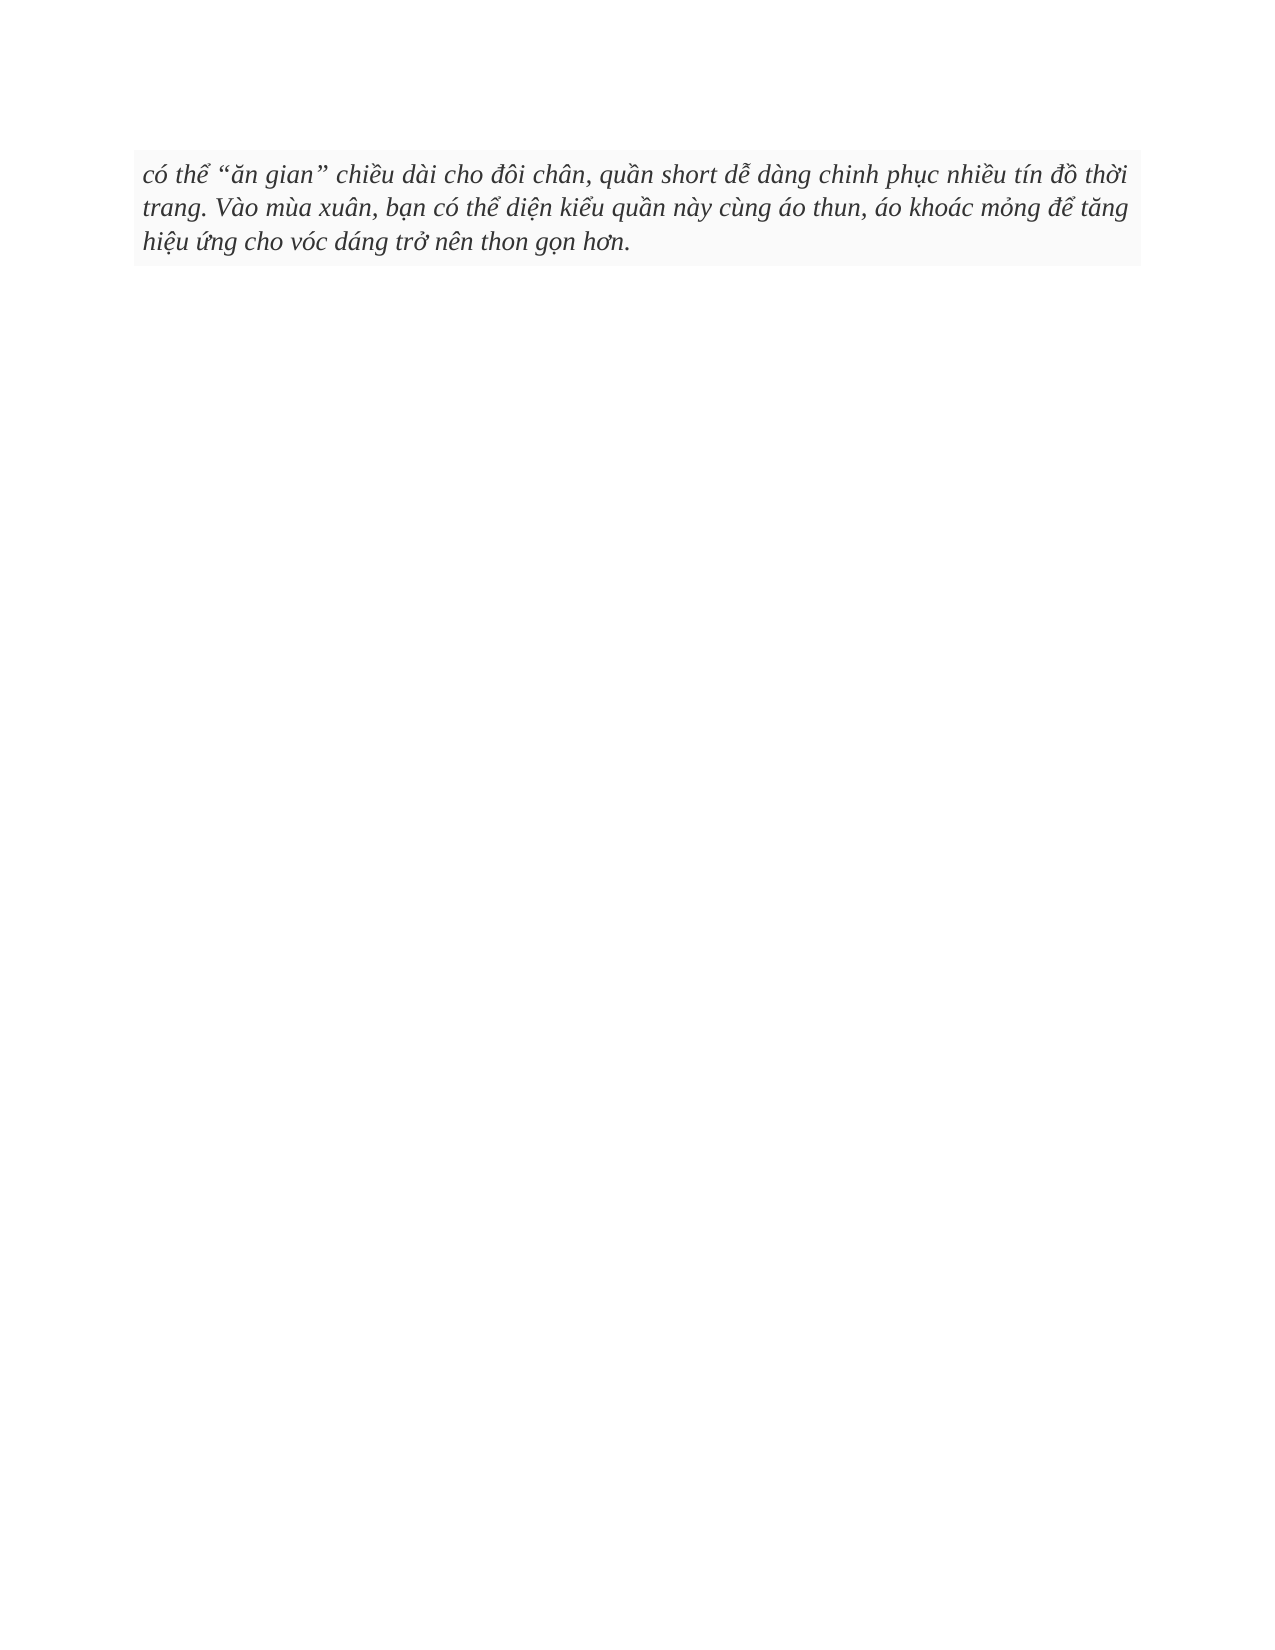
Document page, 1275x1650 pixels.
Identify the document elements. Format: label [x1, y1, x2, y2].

table_cell [134, 150, 1141, 266]
